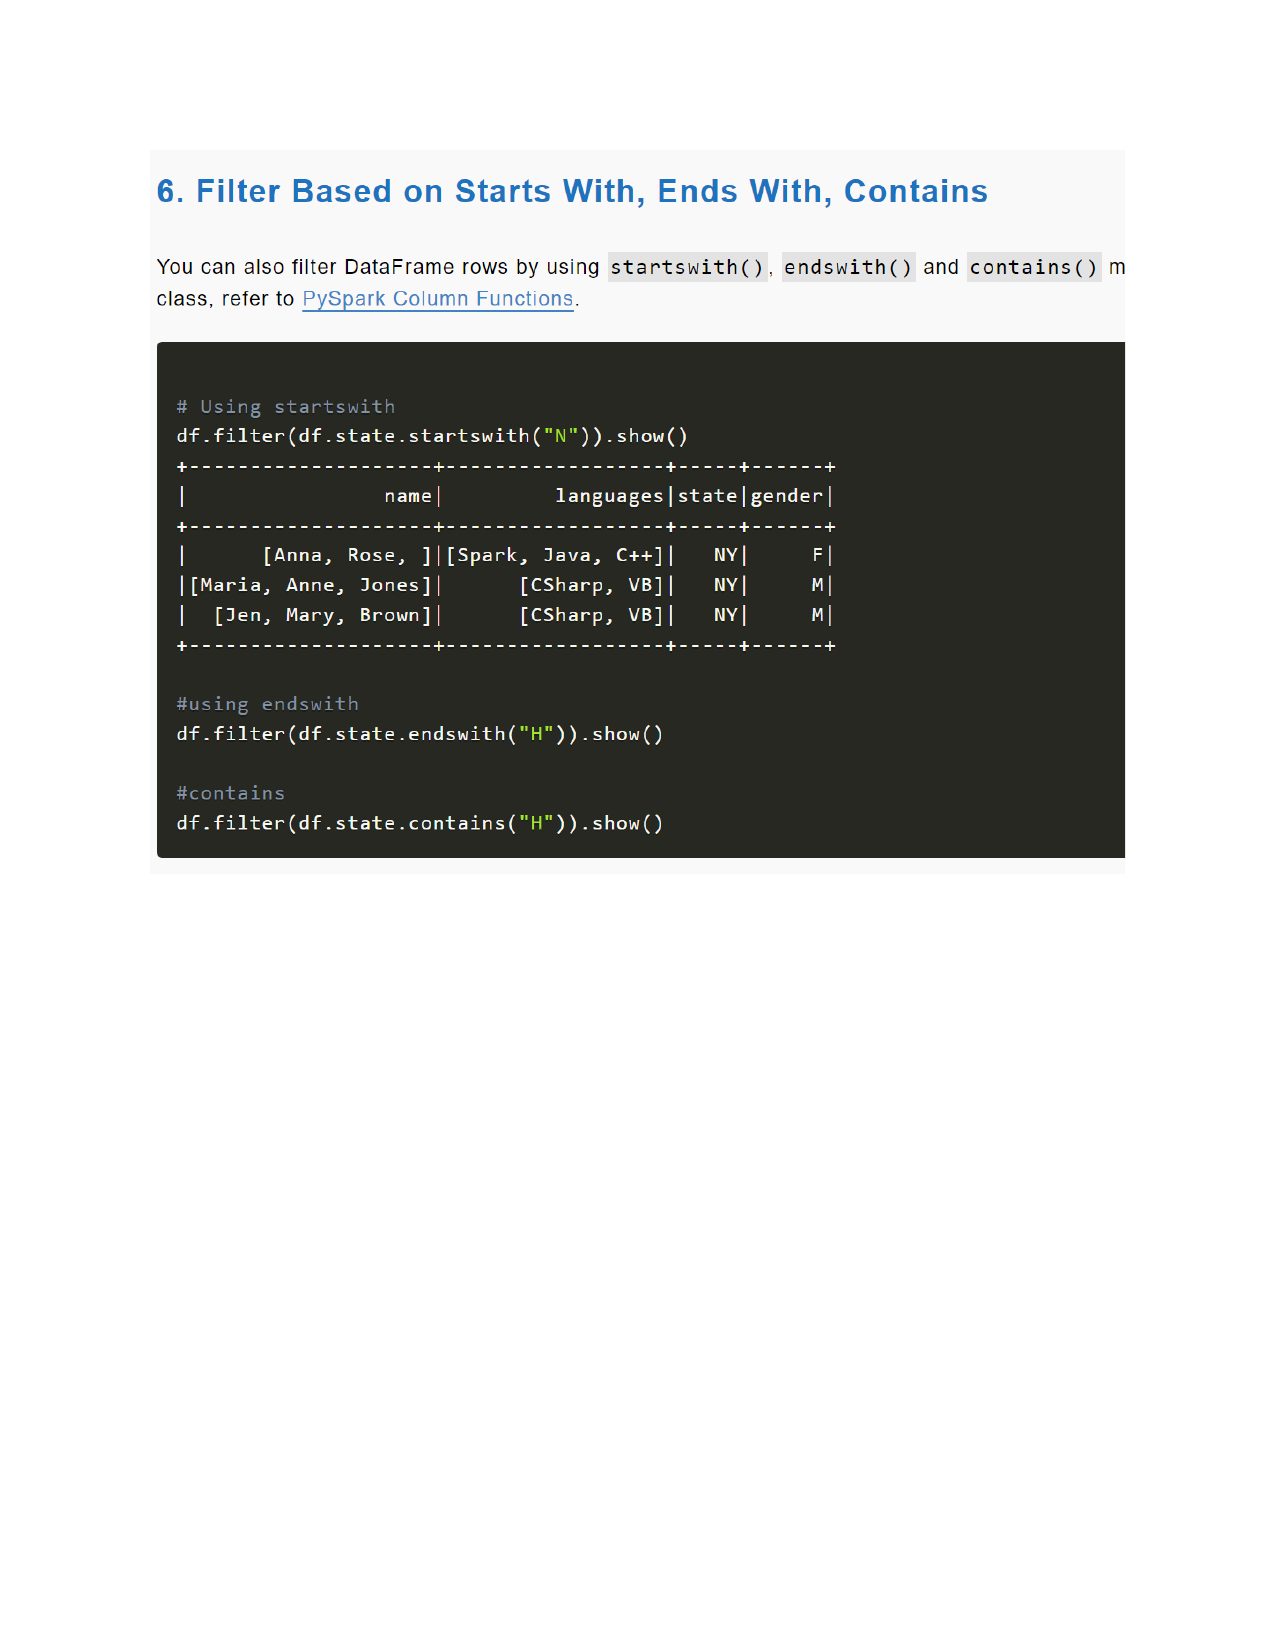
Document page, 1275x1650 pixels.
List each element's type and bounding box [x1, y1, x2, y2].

picture [150, 150, 1125, 874]
